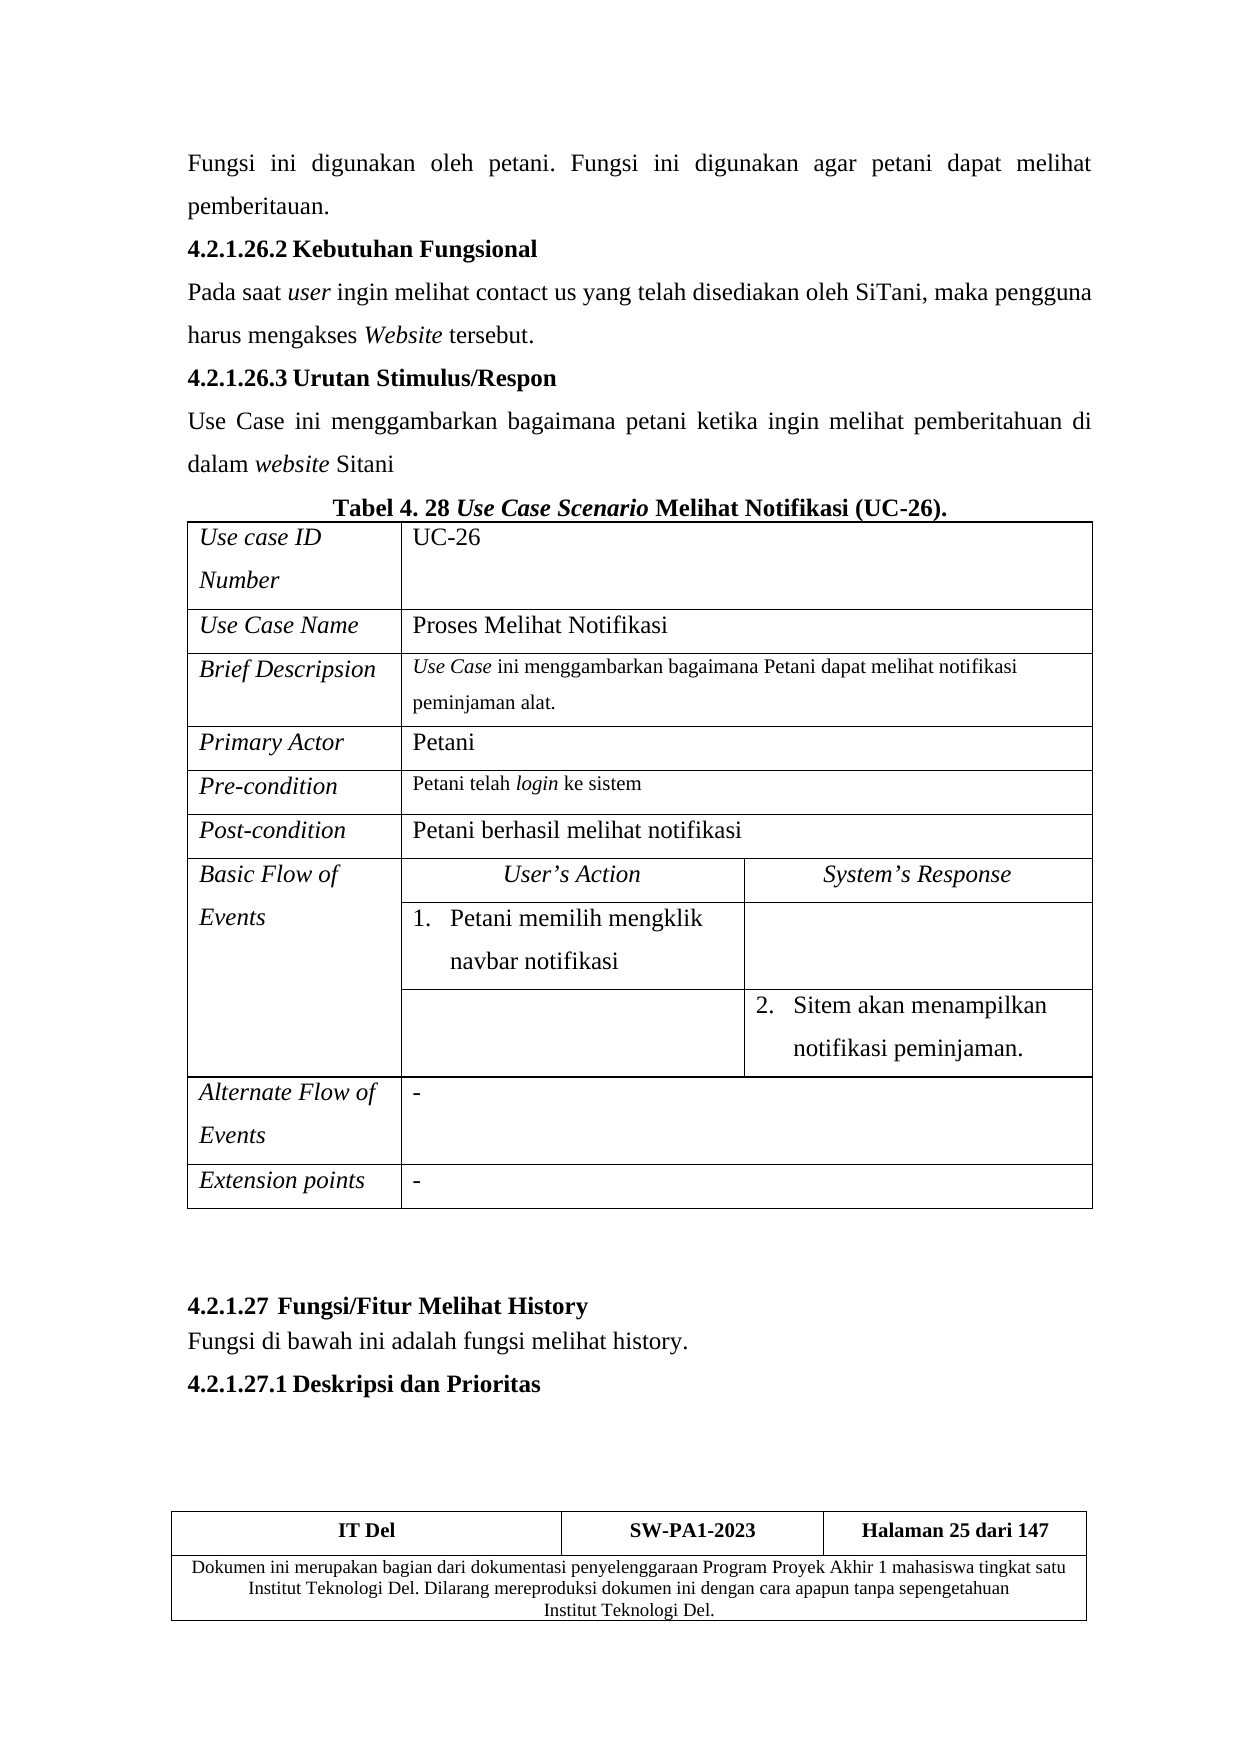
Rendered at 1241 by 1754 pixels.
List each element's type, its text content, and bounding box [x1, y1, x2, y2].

list Deskripsi dan Prioritas [187, 1369, 1092, 1398]
text Use Case ini menggambarkan bagaimana petani ketika ingin melihat pemberitahuan di dalam website Sitani [187, 406, 1092, 478]
table_header Use case ID Number [188, 523, 401, 609]
list Urutan Stimulus/Respon [187, 363, 1092, 392]
table_header UC-26 [402, 523, 1092, 609]
table_cell Extension points [188, 1165, 401, 1208]
list Kebutuhan Fungsional [187, 234, 1092, 263]
table_cell User’s Action [402, 859, 744, 902]
table_cell Post-condition [188, 815, 401, 858]
table_cell Petani telah login ke sistem [402, 771, 1092, 814]
table_cell Petani [402, 727, 1092, 770]
table_cell Pre-condition [188, 771, 401, 814]
table_cell [745, 903, 1092, 989]
text Tabel 4. 28 Use Case Scenario Melihat Notifikasi (UC-26). [187, 493, 1092, 521]
table_cell Petani berhasil melihat notifikasi [402, 815, 1092, 858]
subtitle Fungsi/Fitur Melihat History [187, 1291, 1092, 1320]
table_cell Brief Descripsion [188, 654, 401, 726]
table_cell Use Case ini menggambarkan bagaimana Petani dapat melihat notifikasi peminjaman alat. [402, 654, 1092, 726]
table_cell Primary Actor [188, 727, 401, 770]
table_cell - [402, 1078, 1092, 1164]
table_cell Basic Flow of Events [188, 859, 401, 1076]
table_cell Use Case Name [188, 610, 401, 653]
table_cell Petani memilih mengklik navbar notifikasi [402, 903, 744, 989]
table_cell Proses Melihat Notifikasi [402, 610, 1092, 653]
table_cell System’s Response [745, 859, 1092, 902]
text Pada saat user ingin melihat contact us yang telah disediakan oleh SiTani, maka pengguna harus mengakses Website tersebut. [187, 277, 1092, 349]
table_cell Alternate Flow of Events [188, 1078, 401, 1164]
table_cell Sitem akan menampilkan notifikasi peminjaman. [745, 990, 1092, 1076]
text Fungsi di bawah ini adalah fungsi melihat history. [187, 1326, 1092, 1355]
table_cell [402, 990, 744, 1076]
text Fungsi ini digunakan oleh petani. Fungsi ini digunakan agar petani dapat melihat pemberitauan. [187, 148, 1092, 219]
table_cell - [402, 1165, 1092, 1208]
